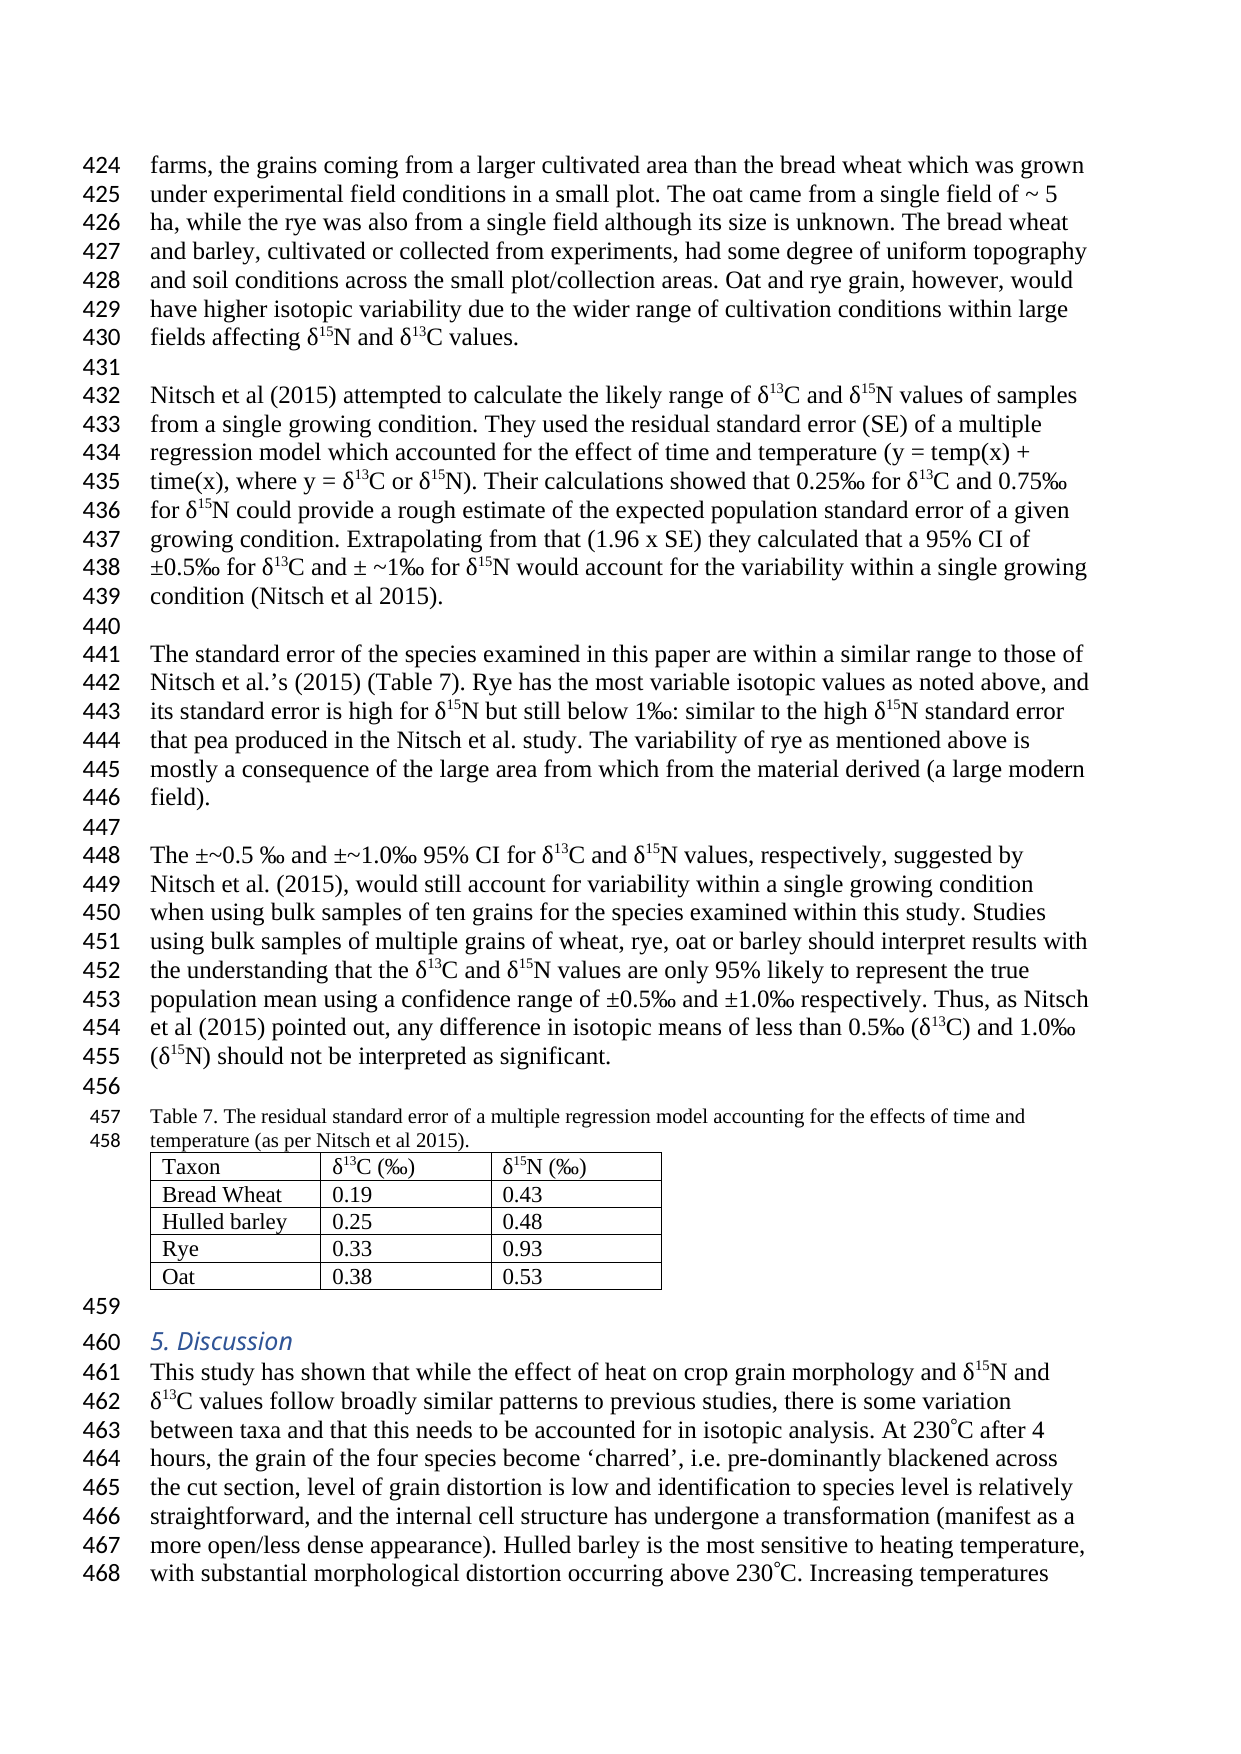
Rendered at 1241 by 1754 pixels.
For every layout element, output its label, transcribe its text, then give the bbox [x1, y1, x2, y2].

table_header δ15N (‰) [492, 1153, 661, 1179]
text Table 7. The residual standard error of a multiple regression model accounting for the effects of time and temperature (as per Nitsch et al 2015). [150, 1104, 1090, 1152]
table_cell 0.48 [492, 1208, 661, 1234]
table_cell 0.53 [492, 1263, 661, 1289]
table_cell 0.43 [492, 1181, 661, 1207]
table_cell Rye [151, 1235, 320, 1262]
table_cell Oat [151, 1263, 320, 1289]
text The ±~0.5 ‰ and ±~1.0‰ 95% CI for δ13C and δ15N values, respectively, suggested by Nitsch et al. (2015), would still account for variability within a single growing condition when using bulk samples of ten grains for the species examined within this study. Studies using bulk samples of multiple grains of wheat, rye, oat or barley should interpret results with the understanding that the δ13C and δ15N values are only 95% likely to represent the true population mean using a confidence range of ±0.5‰ and ±1.0‰ respectively. Thus, as Nitsch et al (2015) pointed out, any difference in isotopic means of less than 0.5‰ (δ13C) and 1.0‰ (δ15N) should not be interpreted as significant. [150, 840, 1090, 1070]
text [150, 1357, 1090, 1587]
table_cell 0.25 [321, 1208, 491, 1234]
table_cell Bread Wheat [151, 1181, 320, 1207]
table_cell 0.38 [321, 1263, 491, 1289]
table_cell Hulled barley [151, 1208, 320, 1234]
text The standard error of the species examined in this paper are within a similar range to those of Nitsch et al.’s (2015) (Table 7). Rye has the most variable isotopic values as noted above, and its standard error is high for δ15N but still below 1‰: similar to the high δ15N standard error that pea produced in the Nitsch et al. study. The variability of rye as mentioned above is mostly a consequence of the large area from which from the material derived (a large modern field). [150, 639, 1090, 811]
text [150, 150, 1090, 351]
subtitle 5. Discussion [150, 1323, 1090, 1357]
table_cell 0.19 [321, 1181, 491, 1207]
table_header Taxon [151, 1153, 320, 1179]
text Nitsch et al (2015) attempted to calculate the likely range of δ13C and δ15N values of samples from a single growing condition. They used the residual standard error (SE) of a multiple regression model which accounted for the effect of time and temperature (y = temp(x) + time(x), where y = δ13C or δ15N). Their calculations showed that 0.25‰ for δ13C and 0.75‰ for δ15N could provide a rough estimate of the expected population standard error of a given growing condition. Extrapolating from that (1.96 x SE) they calculated that a 95% CI of ±0.5‰ for δ13C and ± ~1‰ for δ15N would account for the variability within a single growing condition (Nitsch et al 2015). [150, 380, 1090, 610]
table_header δ13C (‰) [321, 1153, 491, 1179]
table_cell 0.93 [492, 1235, 661, 1262]
table_cell 0.33 [321, 1235, 491, 1262]
